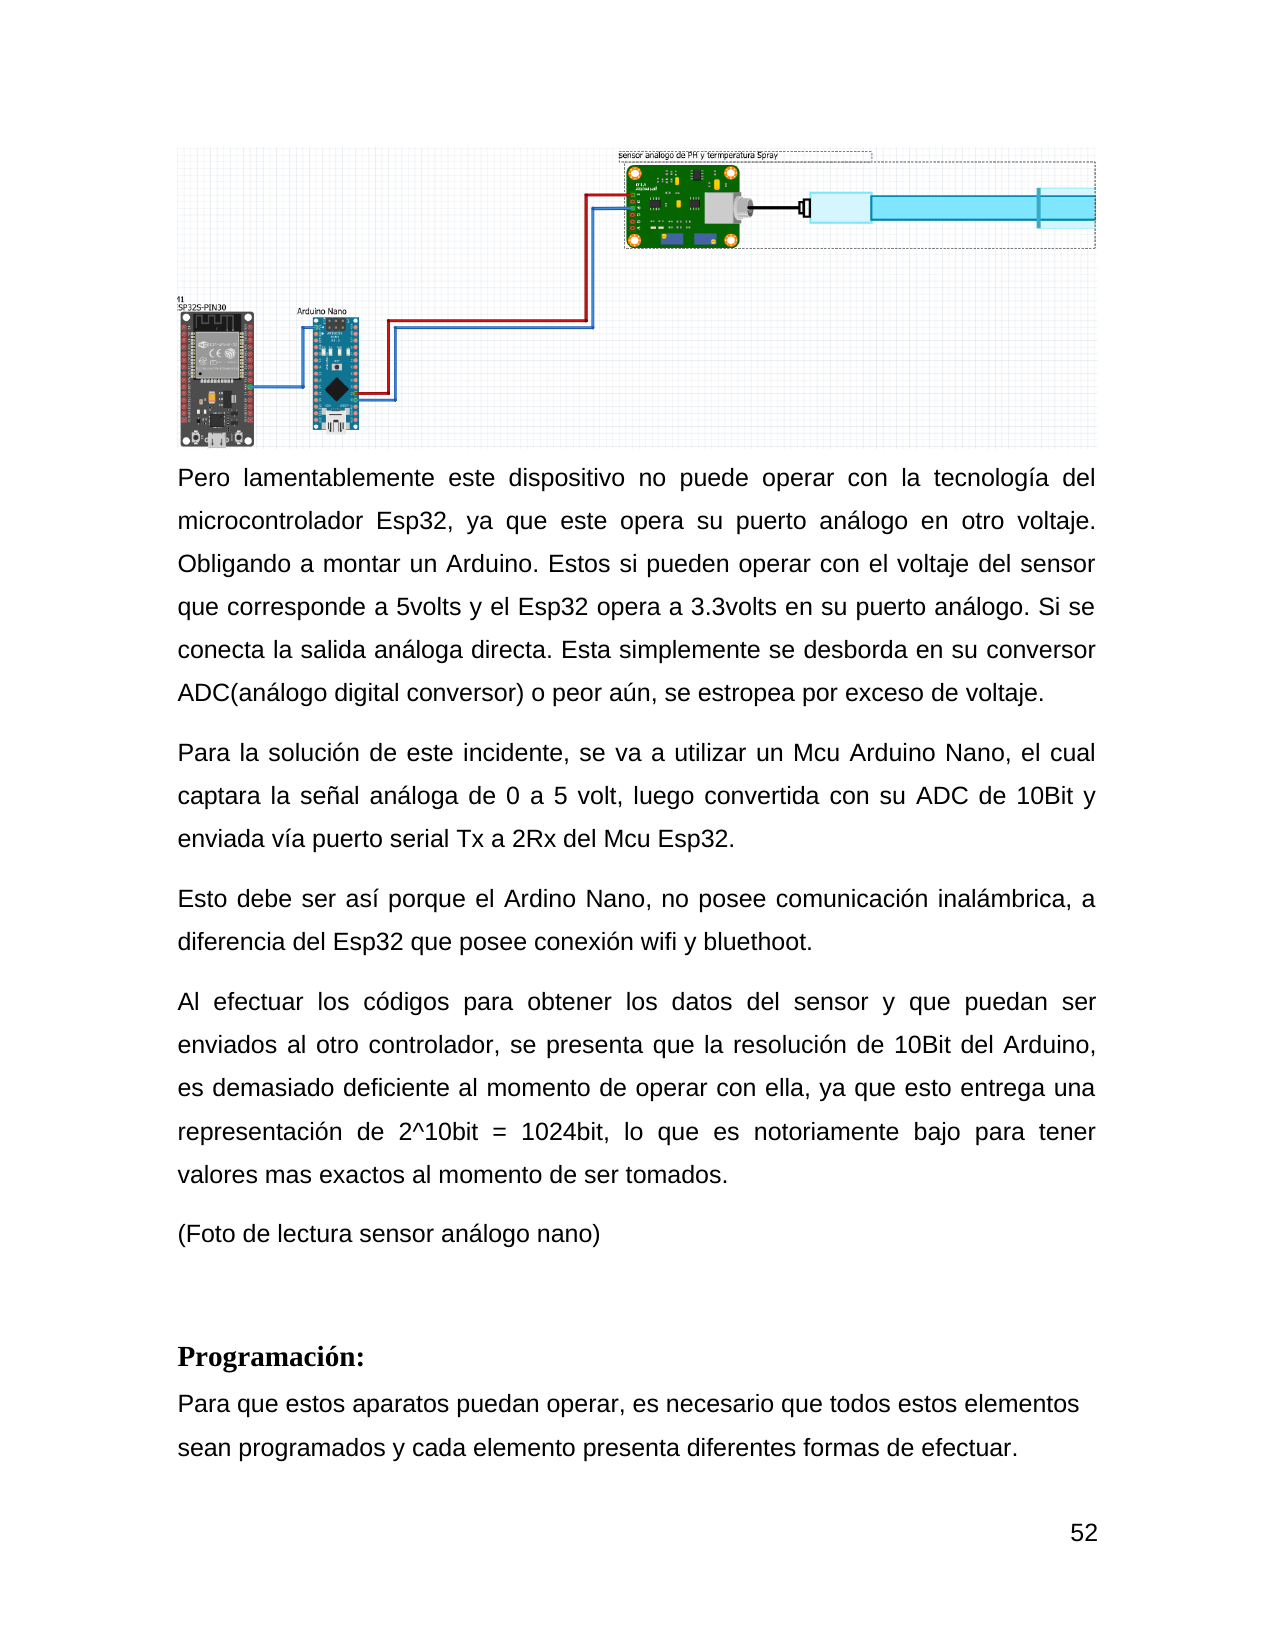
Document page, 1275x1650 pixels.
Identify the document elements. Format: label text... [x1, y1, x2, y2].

text Al efectuar los códigos para obtener los datos del sensor y que puedan ser enviados al otro controlador, se presenta que la resolución de 10Bit del Arduino, es demasiado deficiente al momento de operar con ella, ya que esto entrega una representación de 2^10bit = 1024bit, lo que es notoriamente bajo para tener valores mas exactos al momento de ser tomados. [177, 987, 1098, 1188]
text Para la solución de este incidente, se va a utilizar un Mcu Arduino Nano, el cual captara la señal análoga de 0 a 5 volt, luego convertida con su ADC de 10Bit y enviada vía puerto serial Tx a 2Rx del Mcu Esp32. [177, 738, 1098, 853]
text Pero lamentablemente este dispositivo no puede operar con la tecnología del microcontrolador Esp32, ya que este opera su puerto análogo en otro voltaje. Obligando a montar un Arduino. Estos si pueden operar con el voltaje del sensor que corresponde a 5volts y el Esp32 opera a 3.3volts en su puerto análogo. Si se conecta la salida análoga directa. Esta simplemente se desborda en su conversor ADC(análogo digital conversor) o peor aún, se estropea por exceso de voltaje. [177, 449, 1098, 707]
text Esto debe ser así porque el Ardino Nano, no posee comunicación inalámbrica, a diferencia del Esp32 que posee conexión wifi y bluethoot. [177, 884, 1098, 956]
text Para que estos aparatos puedan operar, es necesario que todos estos elementos sean programados y cada elemento presenta diferentes formas de efectuar. [177, 1389, 1098, 1461]
text (Foto de lectura sensor análogo nano) [177, 1219, 1098, 1248]
subtitle Programación: [177, 1339, 1098, 1373]
picture [177, 147, 1098, 449]
